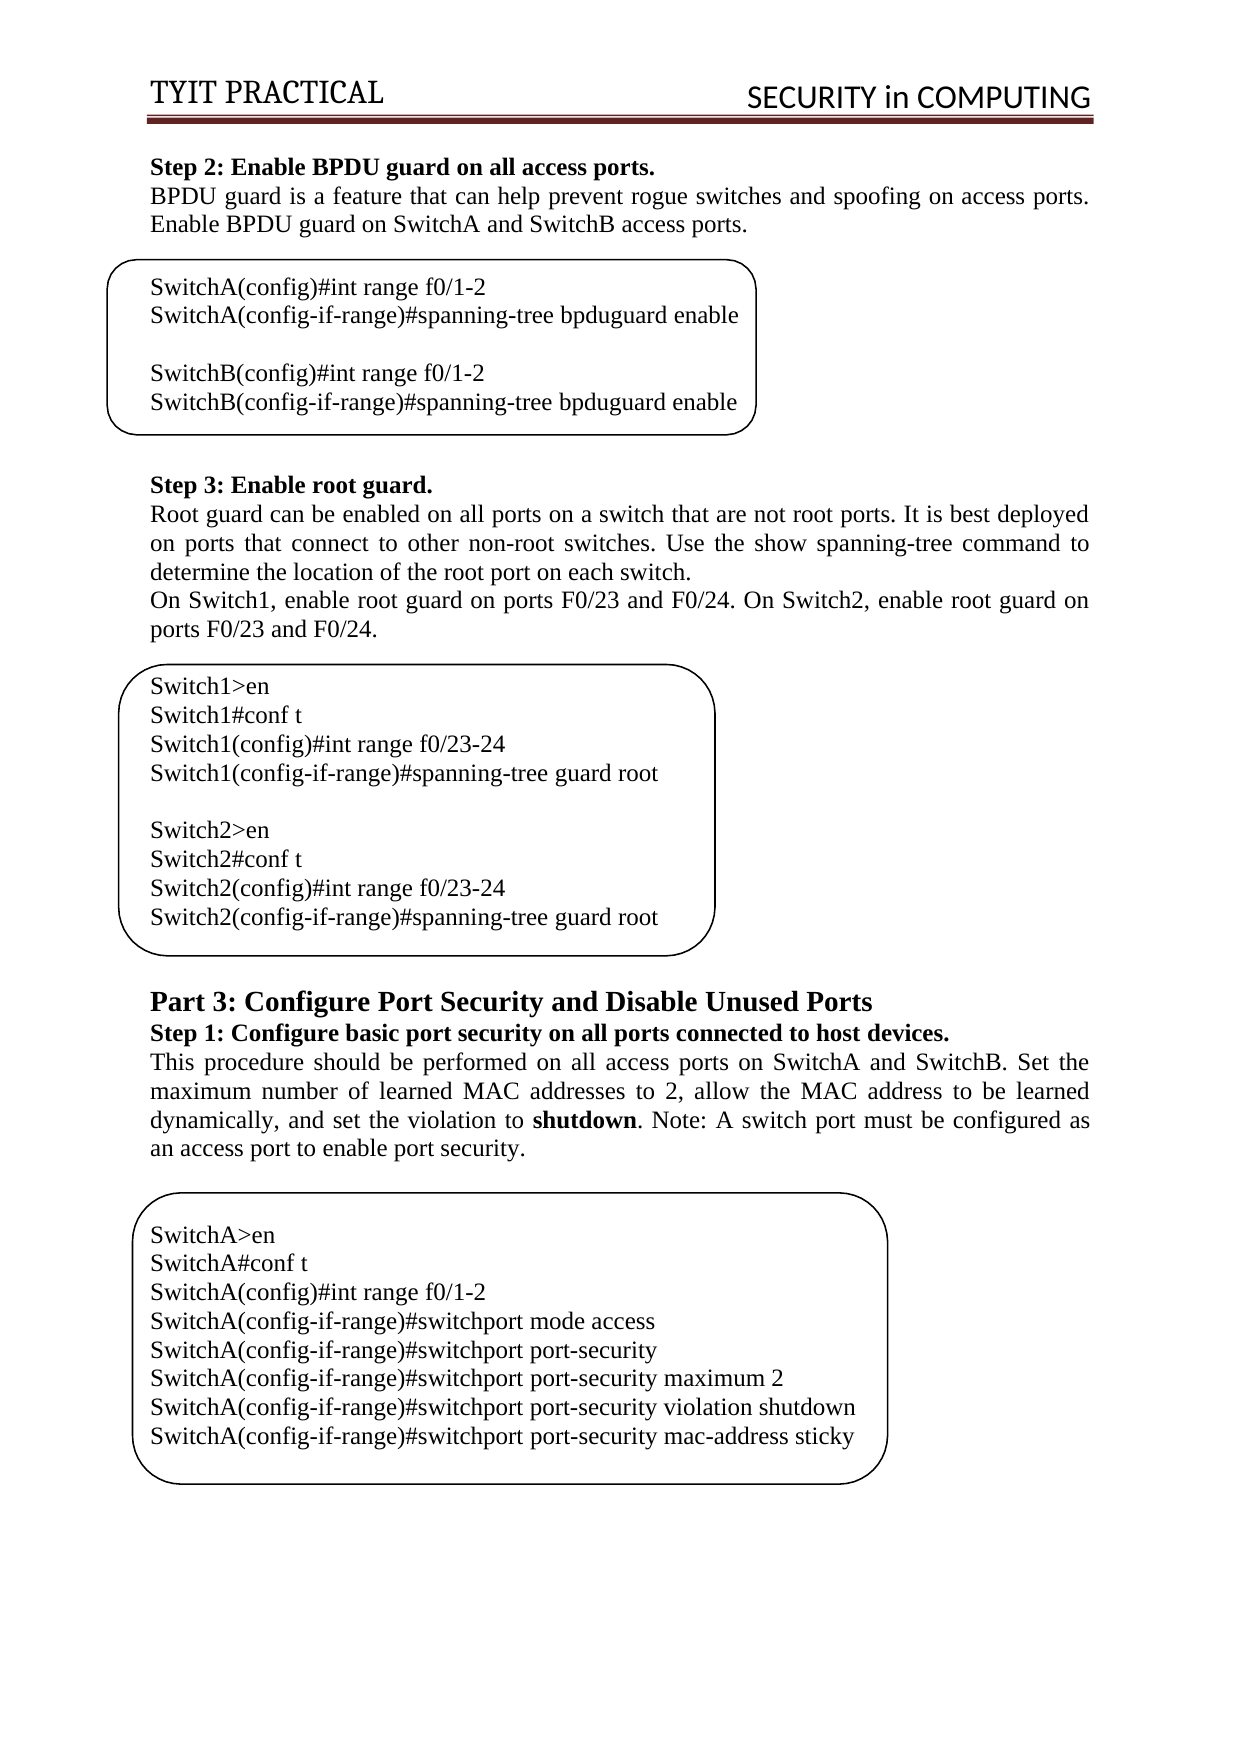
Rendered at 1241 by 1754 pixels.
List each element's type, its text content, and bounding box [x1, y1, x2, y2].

text Root guard can be enabled on all ports on a switch that are not root ports. It is best deployed on ports that connect to other non-root switches. Use the show spanning-tree command to determine the location of the root port on each switch. [150, 499, 1090, 585]
subtitle Step 2: Enable BPDU guard on all access ports. [150, 152, 1161, 181]
subtitle Step 1: Configure basic port security on all ports connected to host devices. [150, 1018, 1161, 1047]
text On Switch1, enable root guard on ports F0/23 and F0/24. On Switch2, enable root guard on ports F0/23 and F0/24. [150, 585, 1090, 643]
subtitle Part 3: Configure Port Security and Disable Unused Ports [150, 985, 1161, 1018]
text BPDU guard is a feature that can help prevent rogue switches and spoofing on access ports. Enable BPDU guard on SwitchA and SwitchB access ports. [150, 181, 1091, 238]
text This procedure should be performed on all access ports on SwitchA and SwitchB. Set the maximum number of learned MAC addresses to 2, allow the MAC address to be learned dynamically, and set the violation to shutdown. Note: A switch port must be configured as an access port to enable port security. [150, 1047, 1090, 1162]
subtitle Step 3: Enable root guard. [150, 470, 1161, 499]
